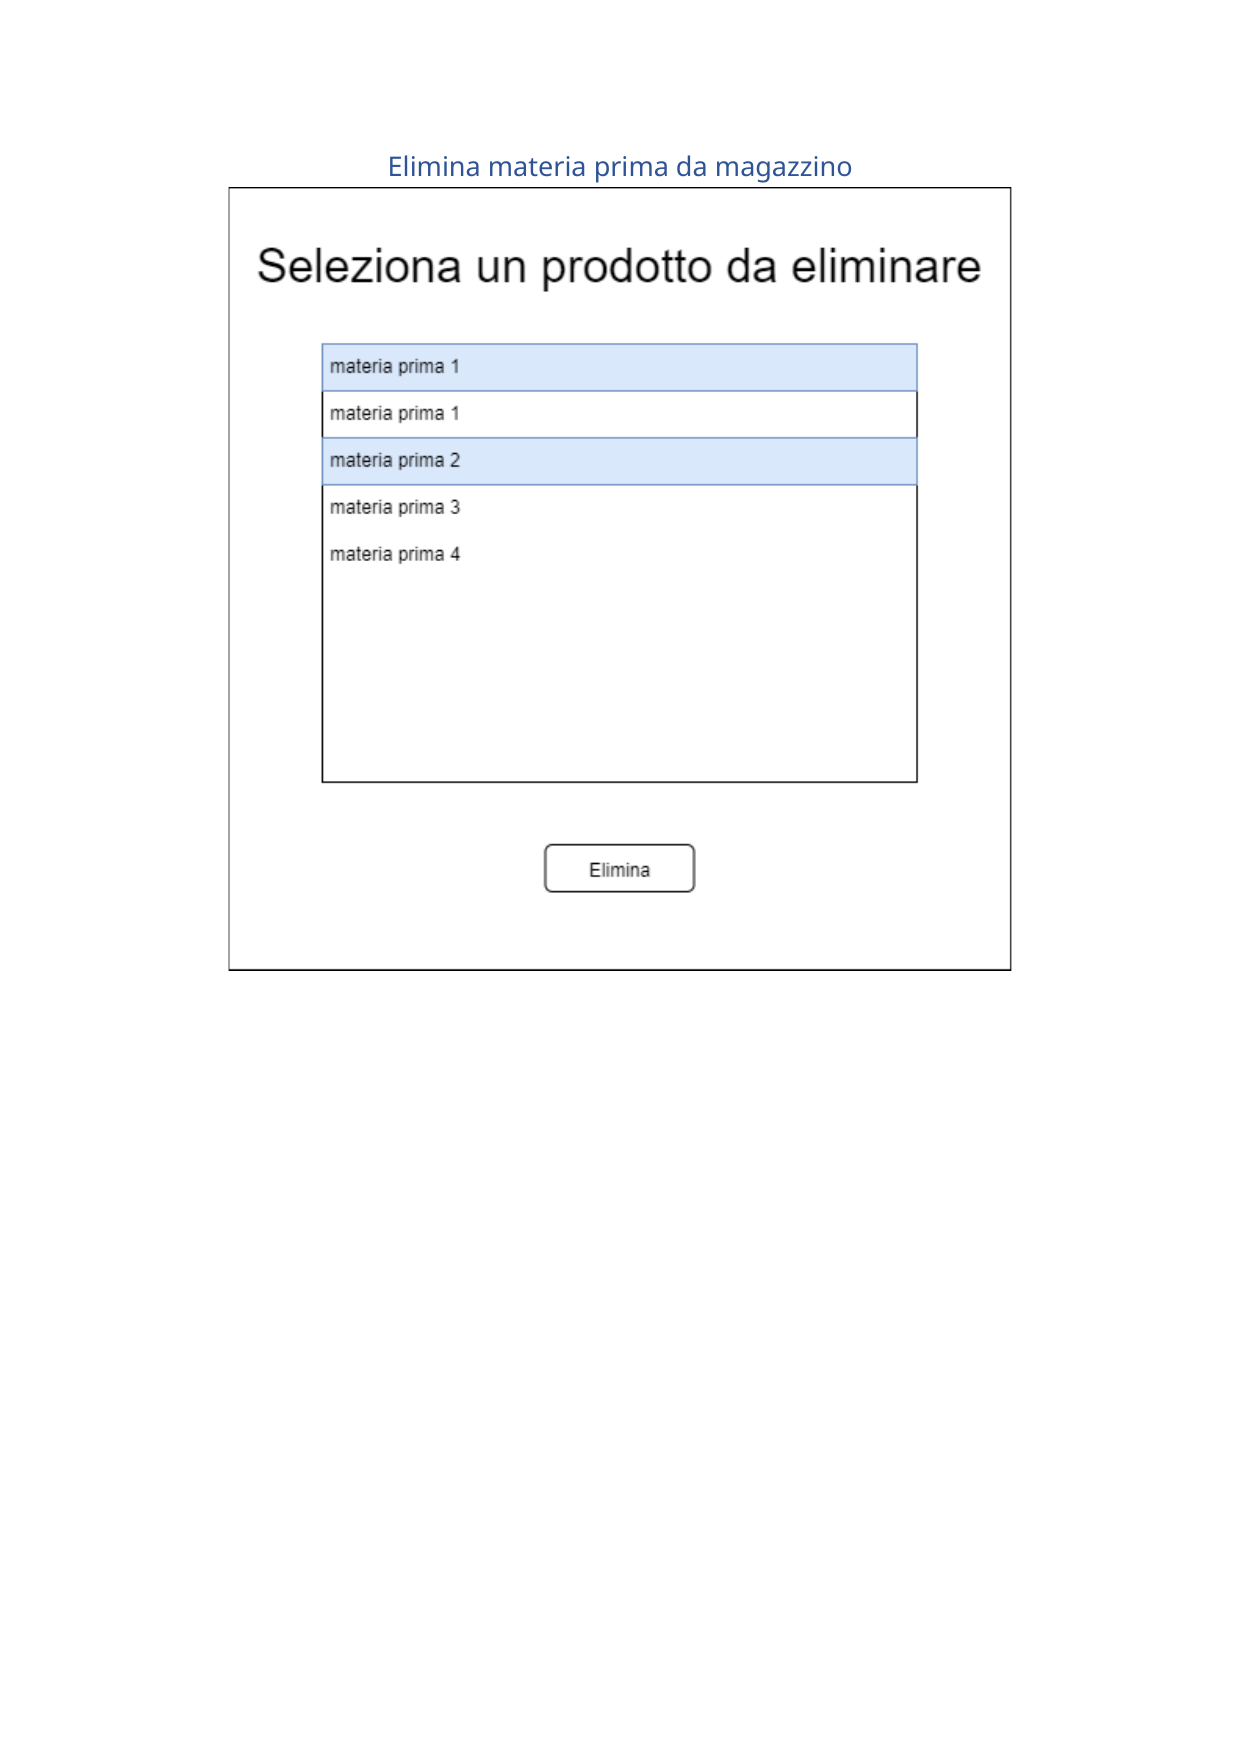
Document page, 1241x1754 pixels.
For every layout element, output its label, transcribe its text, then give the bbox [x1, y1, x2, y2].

subtitle Elimina materia prima da magazzino [118, 148, 1122, 184]
picture [228, 187, 1012, 971]
